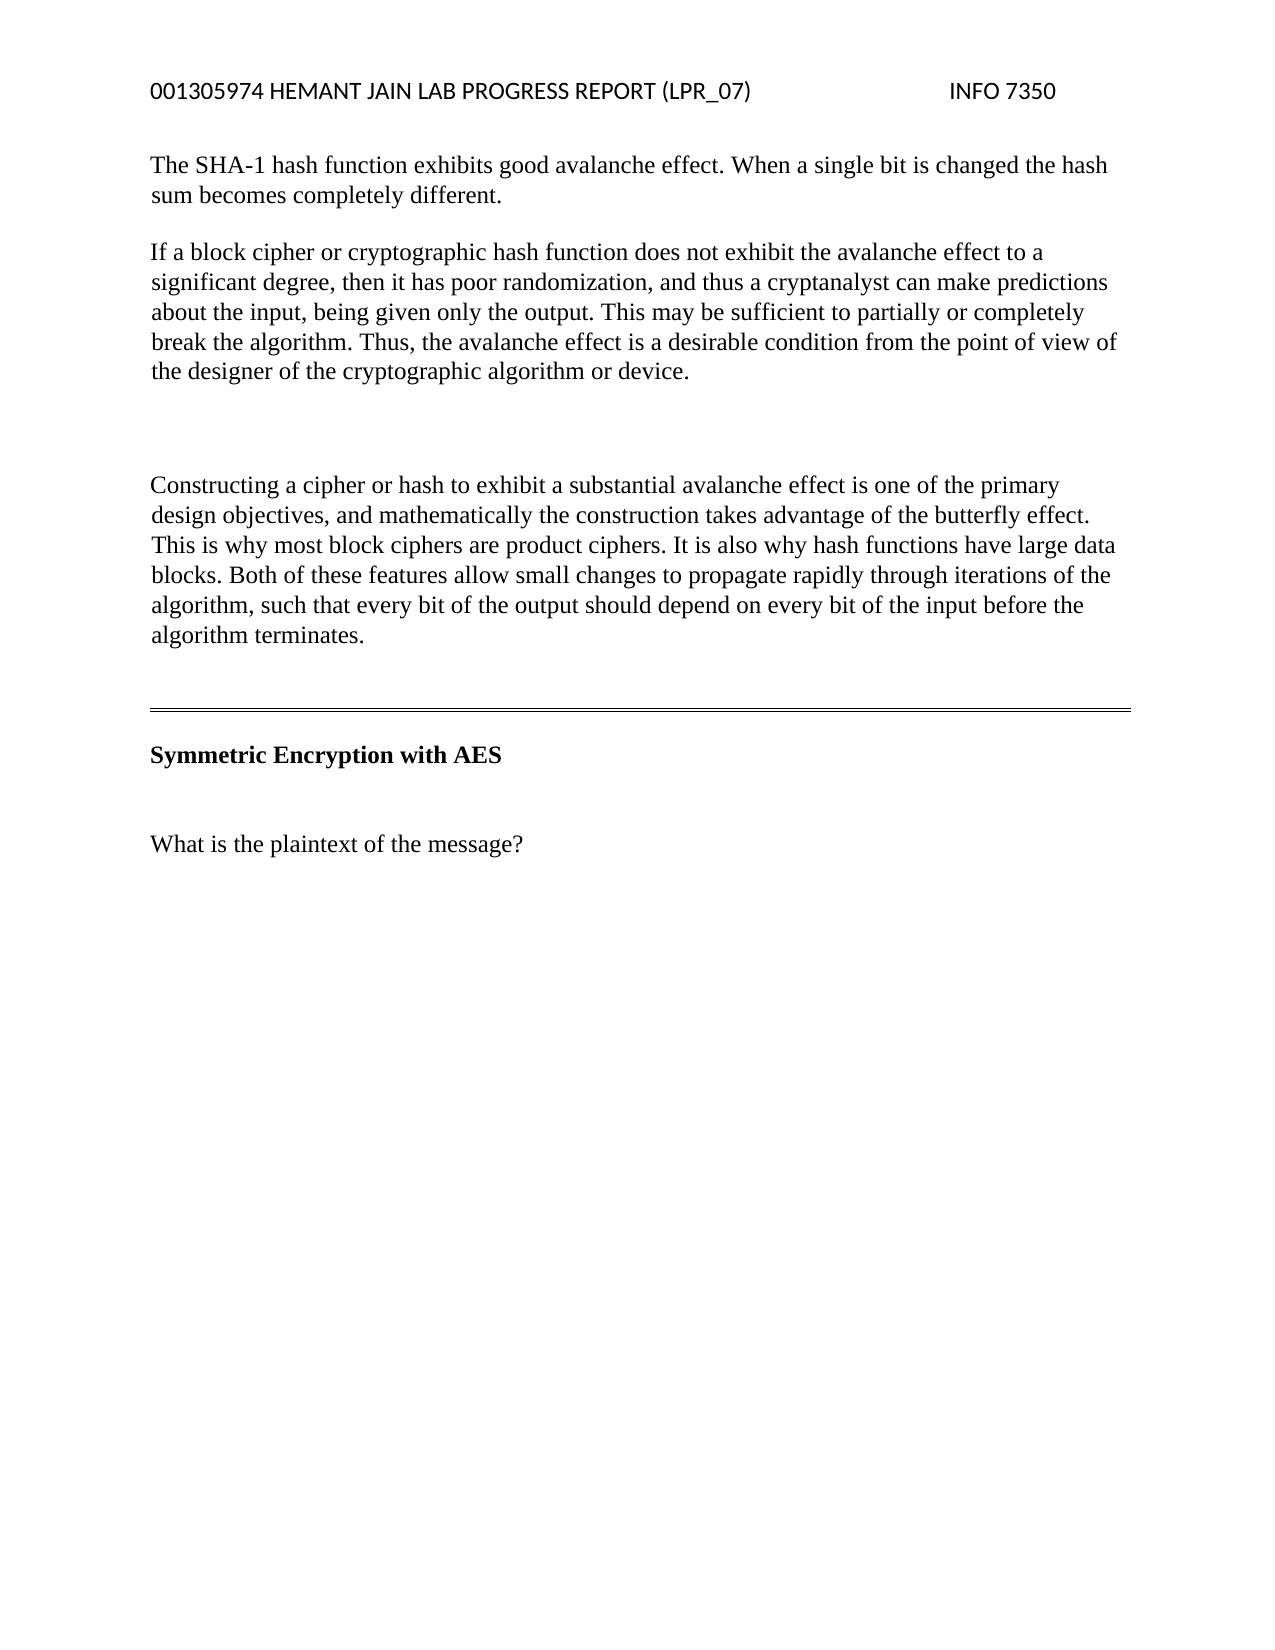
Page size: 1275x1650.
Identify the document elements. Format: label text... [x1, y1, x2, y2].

text Constructing a cipher or hash to exhibit a substantial avalanche effect is one of the primary design objectives, and mathematically the construction takes advantage of the butterfly effect. This is why most block ciphers are product ciphers. It is also why hash functions have large data blocks. Both of these features allow small changes to propagate rapidly through iterations of the algorithm, such that every bit of the output should depend on every bit of the input before the algorithm terminates. [150, 470, 1131, 649]
text The SHA-1 hash function exhibits good avalanche effect. When a single bit is changed the hash sum becomes completely different. [150, 150, 1131, 209]
text Symmetric Encryption with AES [150, 741, 1131, 801]
text If a block cipher or cryptographic hash function does not exhibit the avalanche effect to a significant degree, then it has poor randomization, and thus a cryptanalyst can make predictions about the input, being given only the output. This may be sufficient to partially or completely break the algorithm. Thus, the avalanche effect is a desirable condition from the point of view of the designer of the cryptographic algorithm or device. [150, 237, 1131, 385]
text What is the plaintext of the message? [150, 829, 1131, 858]
